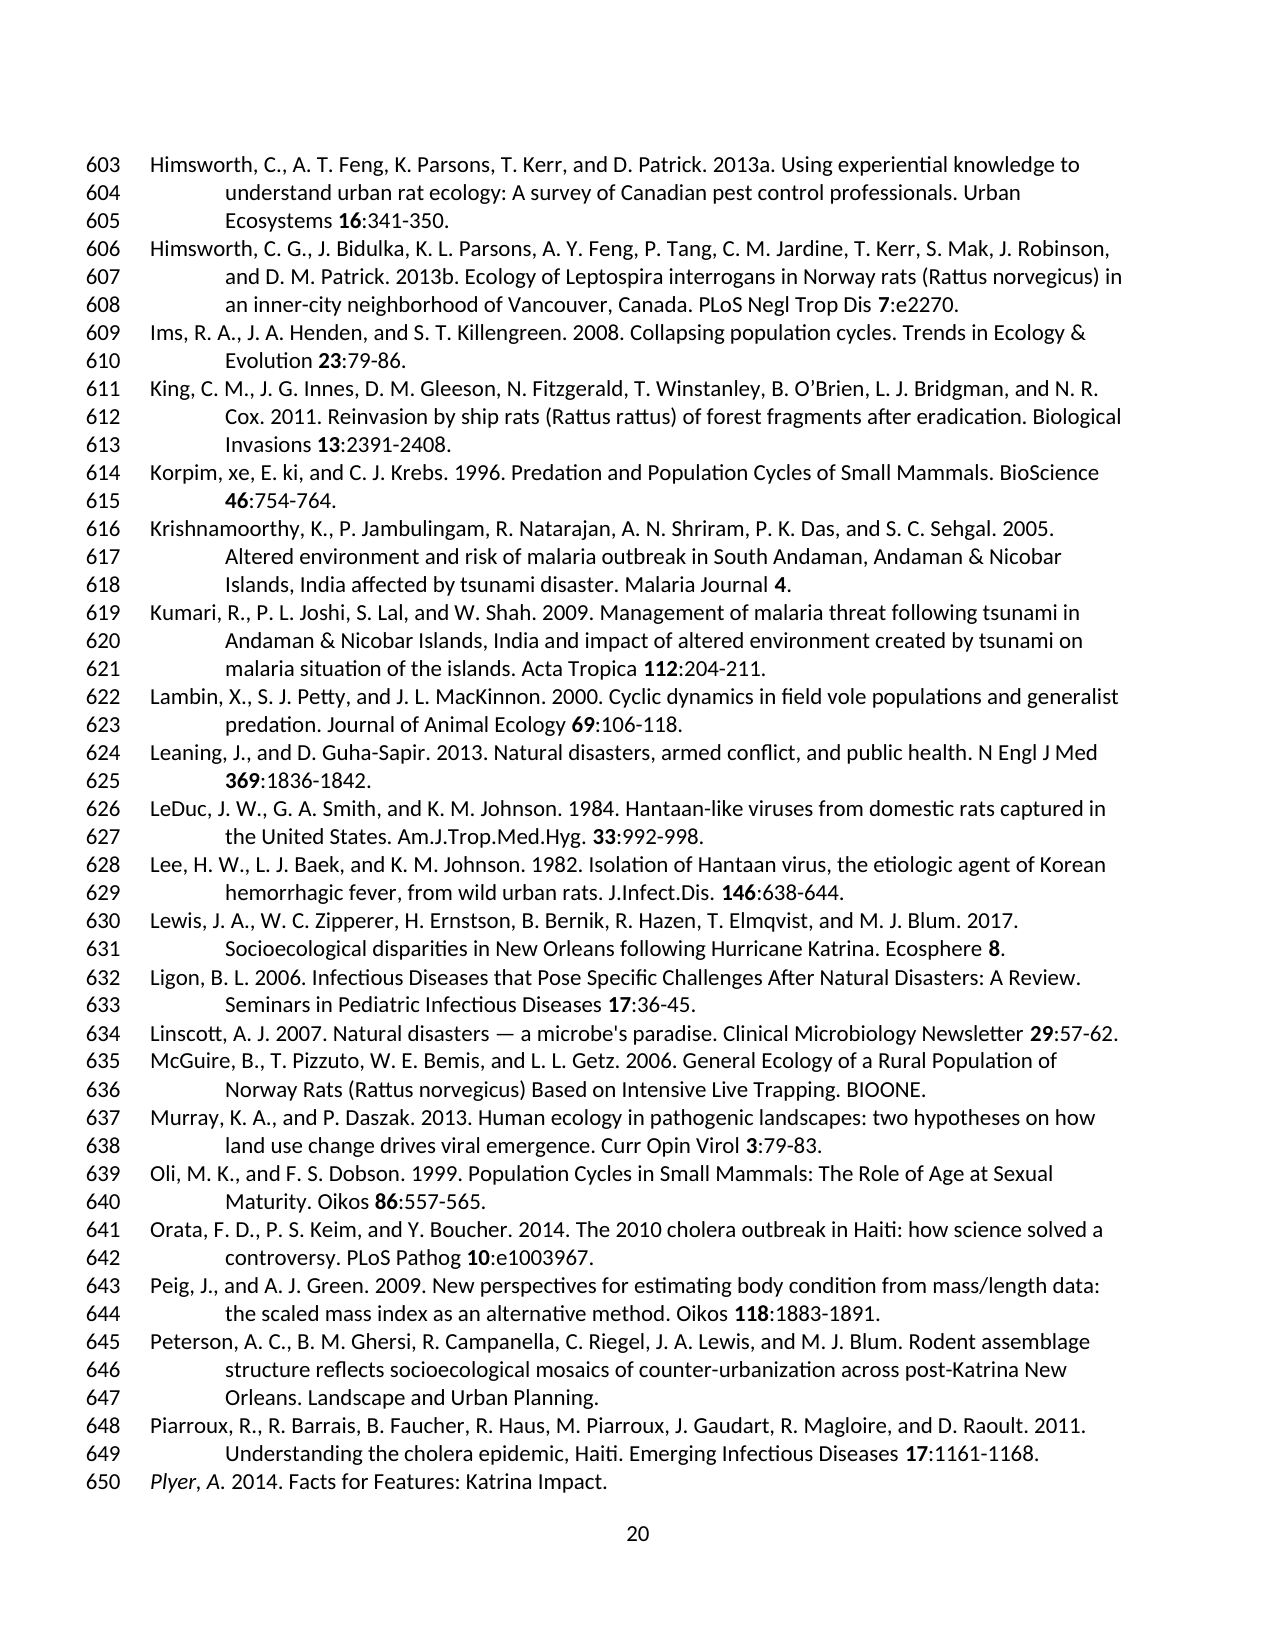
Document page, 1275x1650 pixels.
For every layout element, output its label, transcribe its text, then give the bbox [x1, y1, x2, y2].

text Ims, R. A., J. A. Henden, and S. T. Killengreen. 2008. Collapsing population cycles. Trends in Ecology & Evolution 23:79-86. [150, 318, 1125, 374]
text Linscott, A. J. 2007. Natural disasters — a microbe's paradise. Clinical Microbiology Newsletter 29:57-62. [150, 1019, 1125, 1047]
text Murray, K. A., and P. Daszak. 2013. Human ecology in pathogenic landscapes: two hypotheses on how land use change drives viral emergence. Curr Opin Virol 3:79-83. [150, 1103, 1125, 1159]
text Kumari, R., P. L. Joshi, S. Lal, and W. Shah. 2009. Management of malaria threat following tsunami in Andaman & Nicobar Islands, India and impact of altered environment created by tsunami on malaria situation of the islands. Acta Tropica 112:204-211. [150, 598, 1125, 682]
text Piarroux, R., R. Barrais, B. Faucher, R. Haus, M. Piarroux, J. Gaudart, R. Magloire, and D. Raoult. 2011. Understanding the cholera epidemic, Haiti. Emerging Infectious Diseases 17:1161-1168. [150, 1411, 1125, 1467]
text Korpim, xe, E. ki, and C. J. Krebs. 1996. Predation and Population Cycles of Small Mammals. BioScience 46:754-764. [150, 458, 1125, 514]
text Peterson, A. C., B. M. Ghersi, R. Campanella, C. Riegel, J. A. Lewis, and M. J. Blum. Rodent assemblage structure reflects socioecological mosaics of counter-urbanization across post-Katrina New Orleans. Landscape and Urban Planning. [150, 1327, 1125, 1411]
text Plyer, A. 2014. Facts for Features: Katrina Impact. [150, 1467, 1125, 1495]
text Himsworth, C., A. T. Feng, K. Parsons, T. Kerr, and D. Patrick. 2013a. Using experiential knowledge to understand urban rat ecology: A survey of Canadian pest control professionals. Urban Ecosystems 16:341-350. [150, 150, 1125, 234]
text Ligon, B. L. 2006. Infectious Diseases that Pose Specific Challenges After Natural Disasters: A Review. Seminars in Pediatric Infectious Diseases 17:36-45. [150, 963, 1125, 1019]
text Oli, M. K., and F. S. Dobson. 1999. Population Cycles in Small Mammals: The Role of Age at Sexual Maturity. Oikos 86:557-565. [150, 1159, 1125, 1215]
text LeDuc, J. W., G. A. Smith, and K. M. Johnson. 1984. Hantaan-like viruses from domestic rats captured in the United States. Am.J.Trop.Med.Hyg. 33:992-998. [150, 794, 1125, 851]
text Himsworth, C. G., J. Bidulka, K. L. Parsons, A. Y. Feng, P. Tang, C. M. Jardine, T. Kerr, S. Mak, J. Robinson, and D. M. Patrick. 2013b. Ecology of Leptospira interrogans in Norway rats (Rattus norvegicus) in an inner-city neighborhood of Vancouver, Canada. PLoS Negl Trop Dis 7:e2270. [150, 234, 1125, 318]
text McGuire, B., T. Pizzuto, W. E. Bemis, and L. L. Getz. 2006. General Ecology of a Rural Population of Norway Rats (Rattus norvegicus) Based on Intensive Live Trapping. BIOONE. [150, 1047, 1125, 1103]
text Krishnamoorthy, K., P. Jambulingam, R. Natarajan, A. N. Shriram, P. K. Das, and S. C. Sehgal. 2005. Altered environment and risk of malaria outbreak in South Andaman, Andaman & Nicobar Islands, India affected by tsunami disaster. Malaria Journal 4. [150, 514, 1125, 598]
text Lewis, J. A., W. C. Zipperer, H. Ernstson, B. Bernik, R. Hazen, T. Elmqvist, and M. J. Blum. 2017. Socioecological disparities in New Orleans following Hurricane Katrina. Ecosphere 8. [150, 907, 1125, 963]
text Orata, F. D., P. S. Keim, and Y. Boucher. 2014. The 2010 cholera outbreak in Haiti: how science solved a controversy. PLoS Pathog 10:e1003967. [150, 1215, 1125, 1271]
text King, C. M., J. G. Innes, D. M. Gleeson, N. Fitzgerald, T. Winstanley, B. O’Brien, L. J. Bridgman, and N. R. Cox. 2011. Reinvasion by ship rats (Rattus rattus) of forest fragments after eradication. Biological Invasions 13:2391-2408. [150, 374, 1125, 458]
text Lambin, X., S. J. Petty, and J. L. MacKinnon. 2000. Cyclic dynamics in field vole populations and generalist predation. Journal of Animal Ecology 69:106-118. [150, 682, 1125, 738]
text Leaning, J., and D. Guha-Sapir. 2013. Natural disasters, armed conflict, and public health. N Engl J Med 369:1836-1842. [150, 738, 1125, 794]
text Peig, J., and A. J. Green. 2009. New perspectives for estimating body condition from mass/length data: the scaled mass index as an alternative method. Oikos 118:1883-1891. [150, 1271, 1125, 1327]
text Lee, H. W., L. J. Baek, and K. M. Johnson. 1982. Isolation of Hantaan virus, the etiologic agent of Korean hemorrhagic fever, from wild urban rats. J.Infect.Dis. 146:638-644. [150, 851, 1125, 907]
